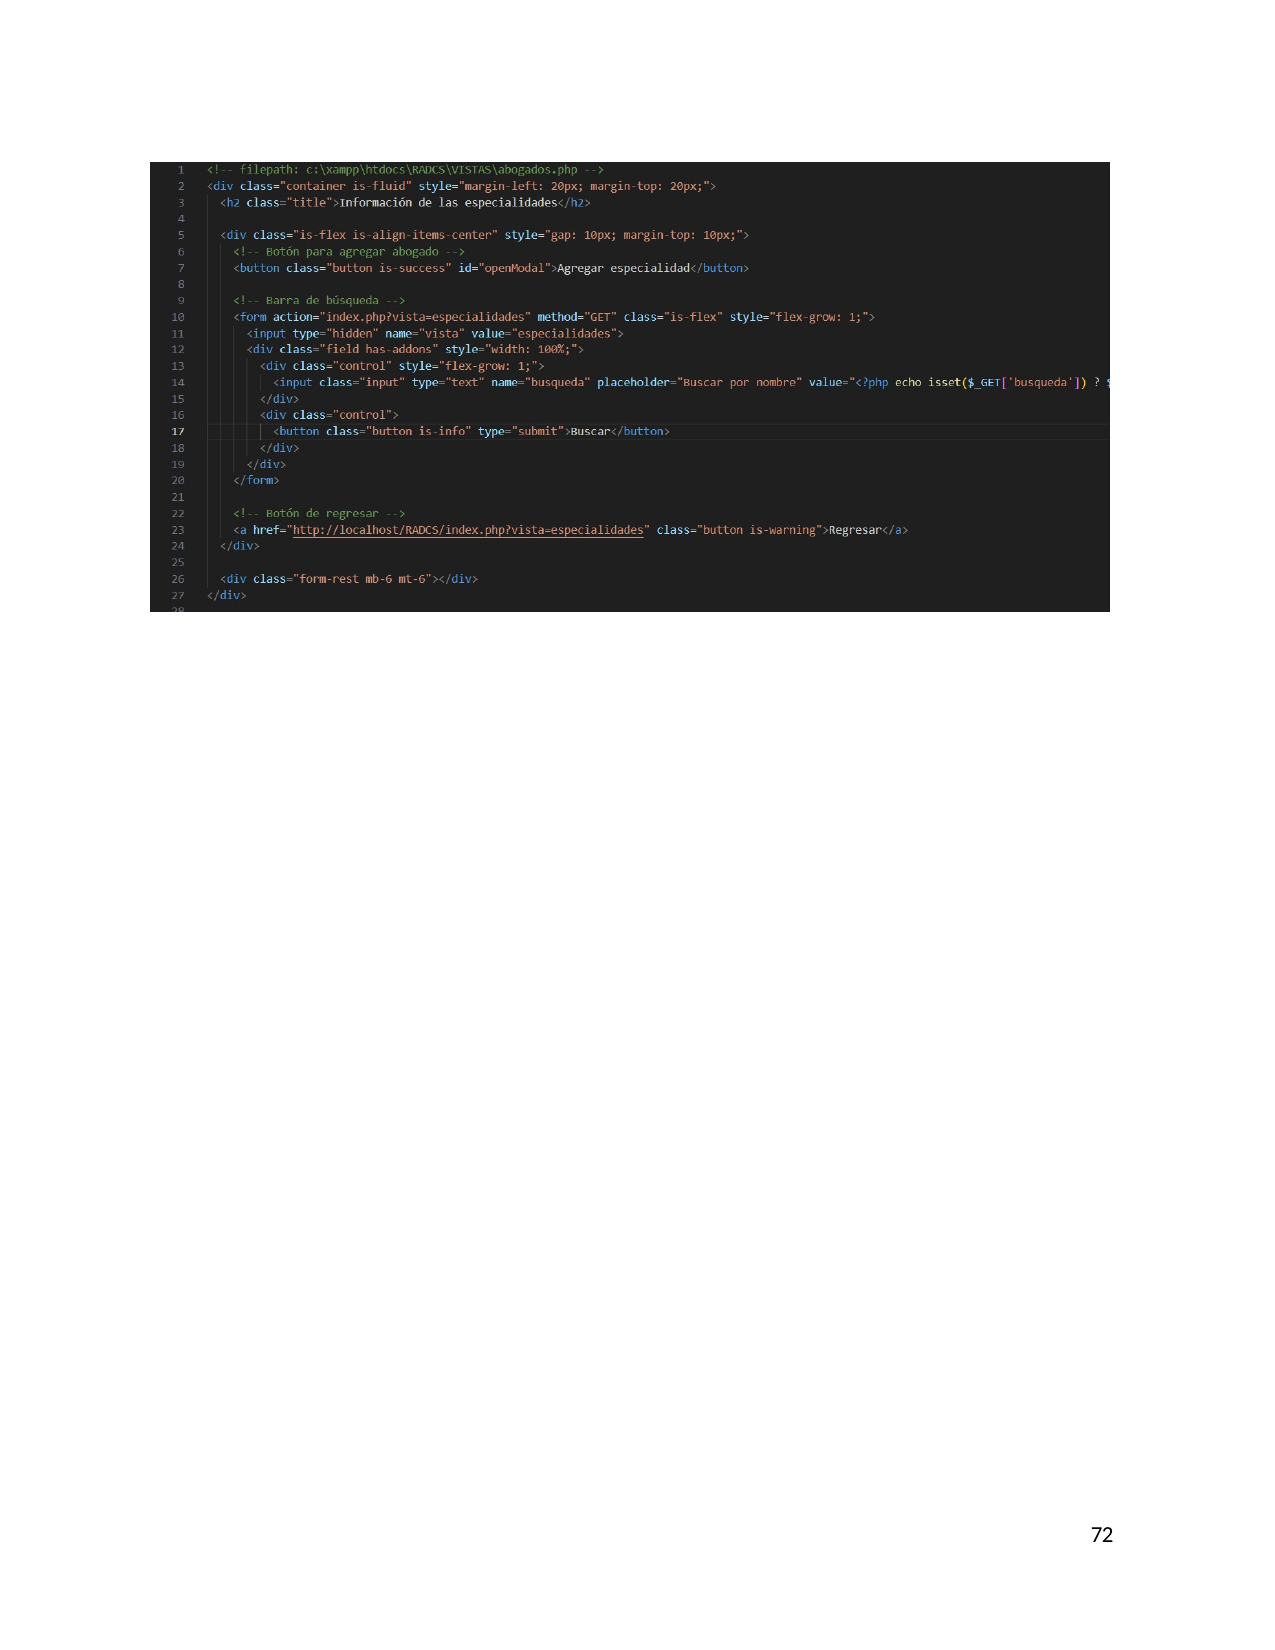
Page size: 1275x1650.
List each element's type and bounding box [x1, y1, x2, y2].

picture [150, 162, 1110, 612]
